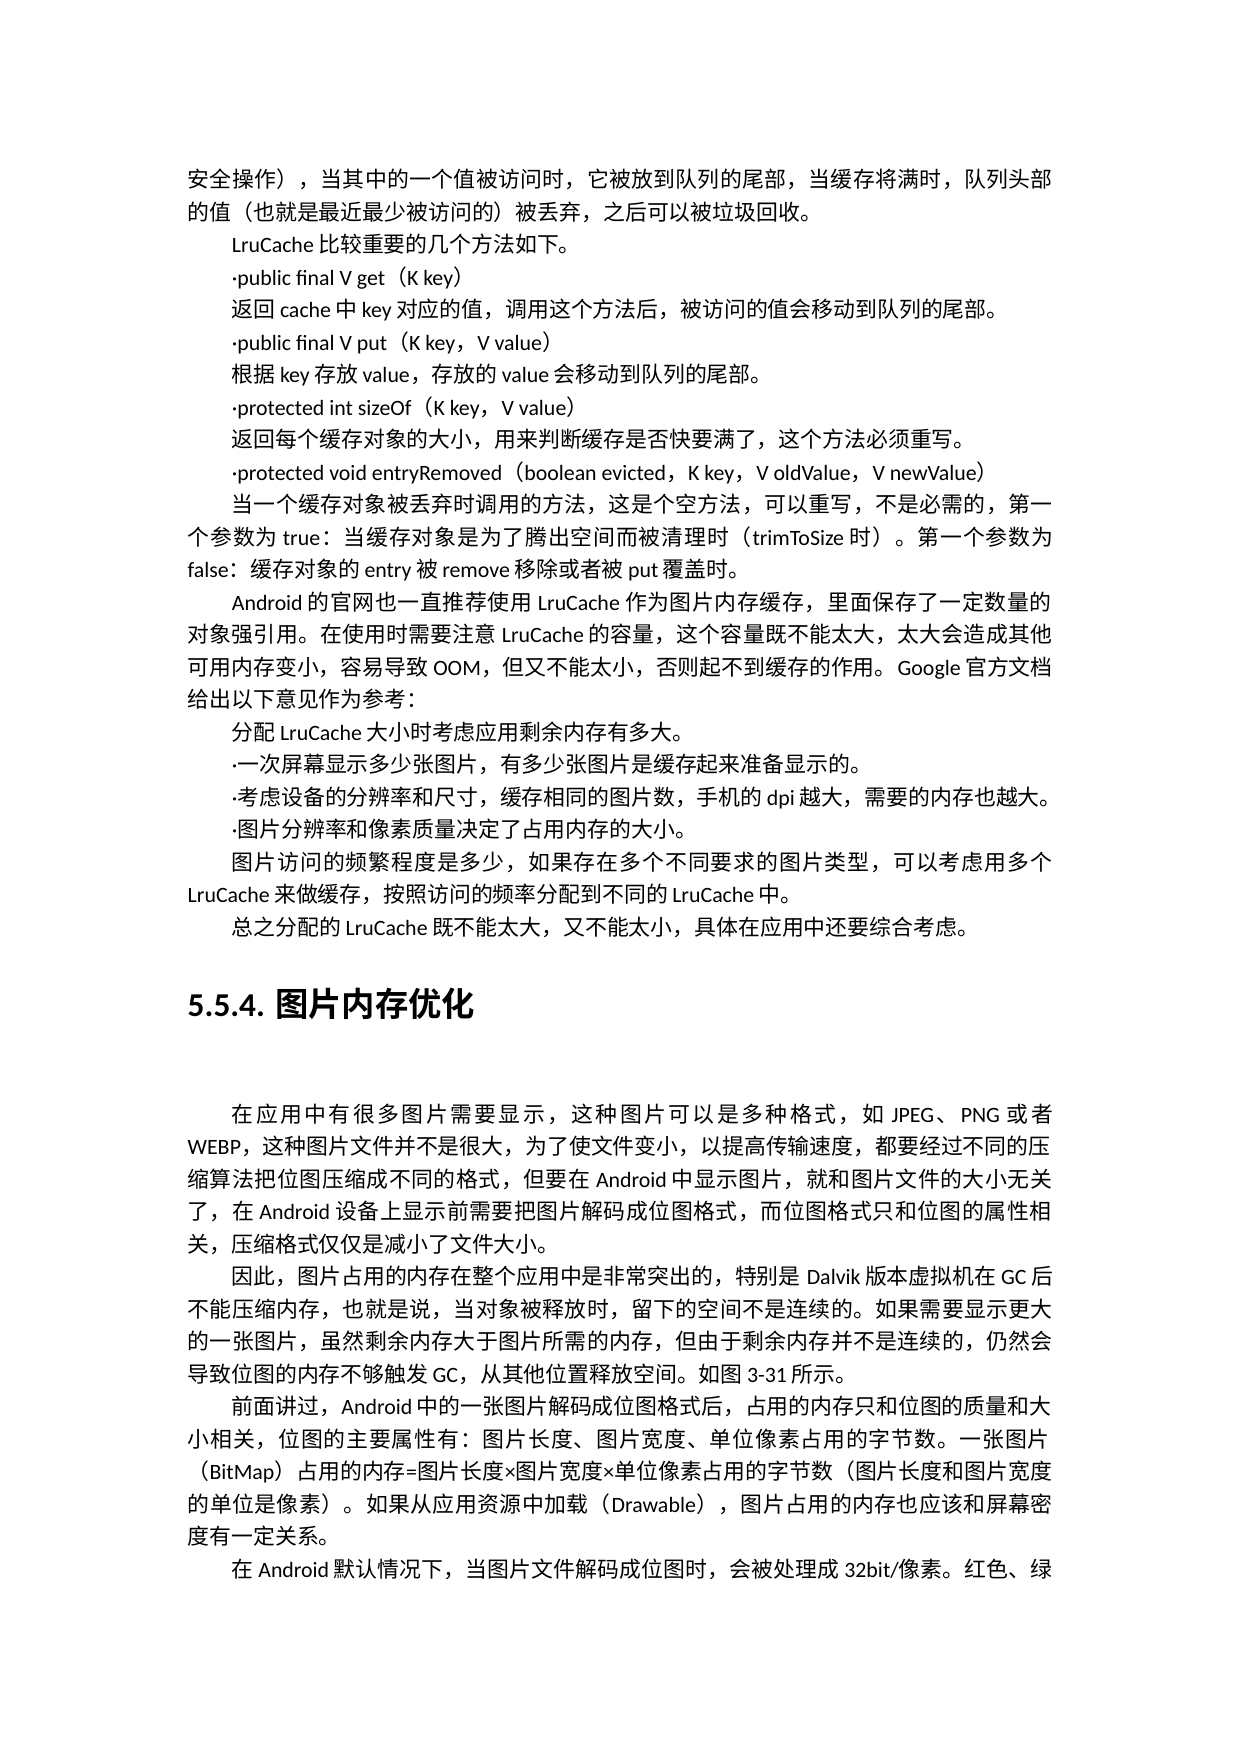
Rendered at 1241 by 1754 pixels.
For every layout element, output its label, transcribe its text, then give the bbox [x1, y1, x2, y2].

text ·protected int sizeOf（K key，V value） [187, 389, 1053, 422]
text ·public final V put（K key，V value） [187, 324, 1053, 357]
text ·一次屏幕显示多少张图片，有多少张图片是缓存起来准备显示的。 [187, 747, 1053, 779]
text 分配LruCache大小时考虑应用剩余内存有多大。 [187, 714, 1053, 747]
text 总之分配的LruCache既不能太大，又不能太小，具体在应用中还要综合考虑。 [187, 909, 1053, 942]
text 返回cache中key对应的值，调用这个方法后，被访问的值会移动到队列的尾部。 [187, 292, 1053, 324]
text 图片访问的频繁程度是多少，如果存在多个不同要求的图片类型，可以考虑用多个LruCache来做缓存，按照访问的频率分配到不同的LruCache中。 [187, 844, 1053, 909]
text 前面讲过，Android中的一张图片解码成位图格式后，占用的内存只和位图的质量和大小相关，位图的主要属性有：图片长度、图片宽度、单位像素占用的字节数。一张图片（BitMap）占用的内存=图片长度×图片宽度×单位像素占用的字节数（图片长度和图片宽度的单位是像素）。如果从应用资源中加载（Drawable），图片占用的内存也应该和屏幕密度有一定关系。 [187, 1389, 1053, 1551]
text ·public final V get（K key） [187, 259, 1053, 292]
text ·考虑设备的分辨率和尺寸，缓存相同的图片数，手机的dpi越大，需要的内存也越大。 [187, 779, 1053, 812]
text ·图片分辨率和像素质量决定了占用内存的大小。 [187, 812, 1053, 844]
text Android的官网也一直推荐使用LruCache作为图片内存缓存，里面保存了一定数量的对象强引用。在使用时需要注意LruCache的容量，这个容量既不能太大，太大会造成其他可用内存变小，容易导致OOM，但又不能太小，否则起不到缓存的作用。Google官方文档给出以下意见作为参考： [187, 584, 1053, 714]
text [187, 162, 1053, 227]
text 在应用中有很多图片需要显示，这种图片可以是多种格式，如JPEG、PNG或者WEBP，这种图片文件并不是很大，为了使文件变小，以提高传输速度，都要经过不同的压缩算法把位图压缩成不同的格式，但要在Android中显示图片，就和图片文件的大小无关了，在Android设备上显示前需要把图片解码成位图格式，而位图格式只和位图的属性相关，压缩格式仅仅是减小了文件大小。 [187, 1096, 1053, 1259]
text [187, 1551, 1053, 1584]
text 因此，图片占用的内存在整个应用中是非常突出的，特别是Dalvik版本虚拟机在GC后不能压缩内存，也就是说，当对象被释放时，留下的空间不是连续的。如果需要显示更大的一张图片，虽然剩余内存大于图片所需的内存，但由于剩余内存并不是连续的，仍然会导致位图的内存不够触发GC，从其他位置释放空间。如图3-31所示。 [187, 1259, 1053, 1389]
text LruCache比较重要的几个方法如下。 [187, 227, 1053, 259]
subtitle 图片内存优化 [187, 969, 1053, 1034]
text ·protected void entryRemoved（boolean evicted，K key，V oldValue，V newValue） [187, 454, 1053, 487]
text 返回每个缓存对象的大小，用来判断缓存是否快要满了，这个方法必须重写。 [187, 422, 1053, 454]
text 根据key存放value，存放的value会移动到队列的尾部。 [187, 357, 1053, 389]
text 当一个缓存对象被丢弃时调用的方法，这是个空方法，可以重写，不是必需的，第一个参数为true：当缓存对象是为了腾出空间而被清理时（trimToSize时）。第一个参数为false：缓存对象的entry被remove移除或者被put覆盖时。 [187, 487, 1053, 584]
